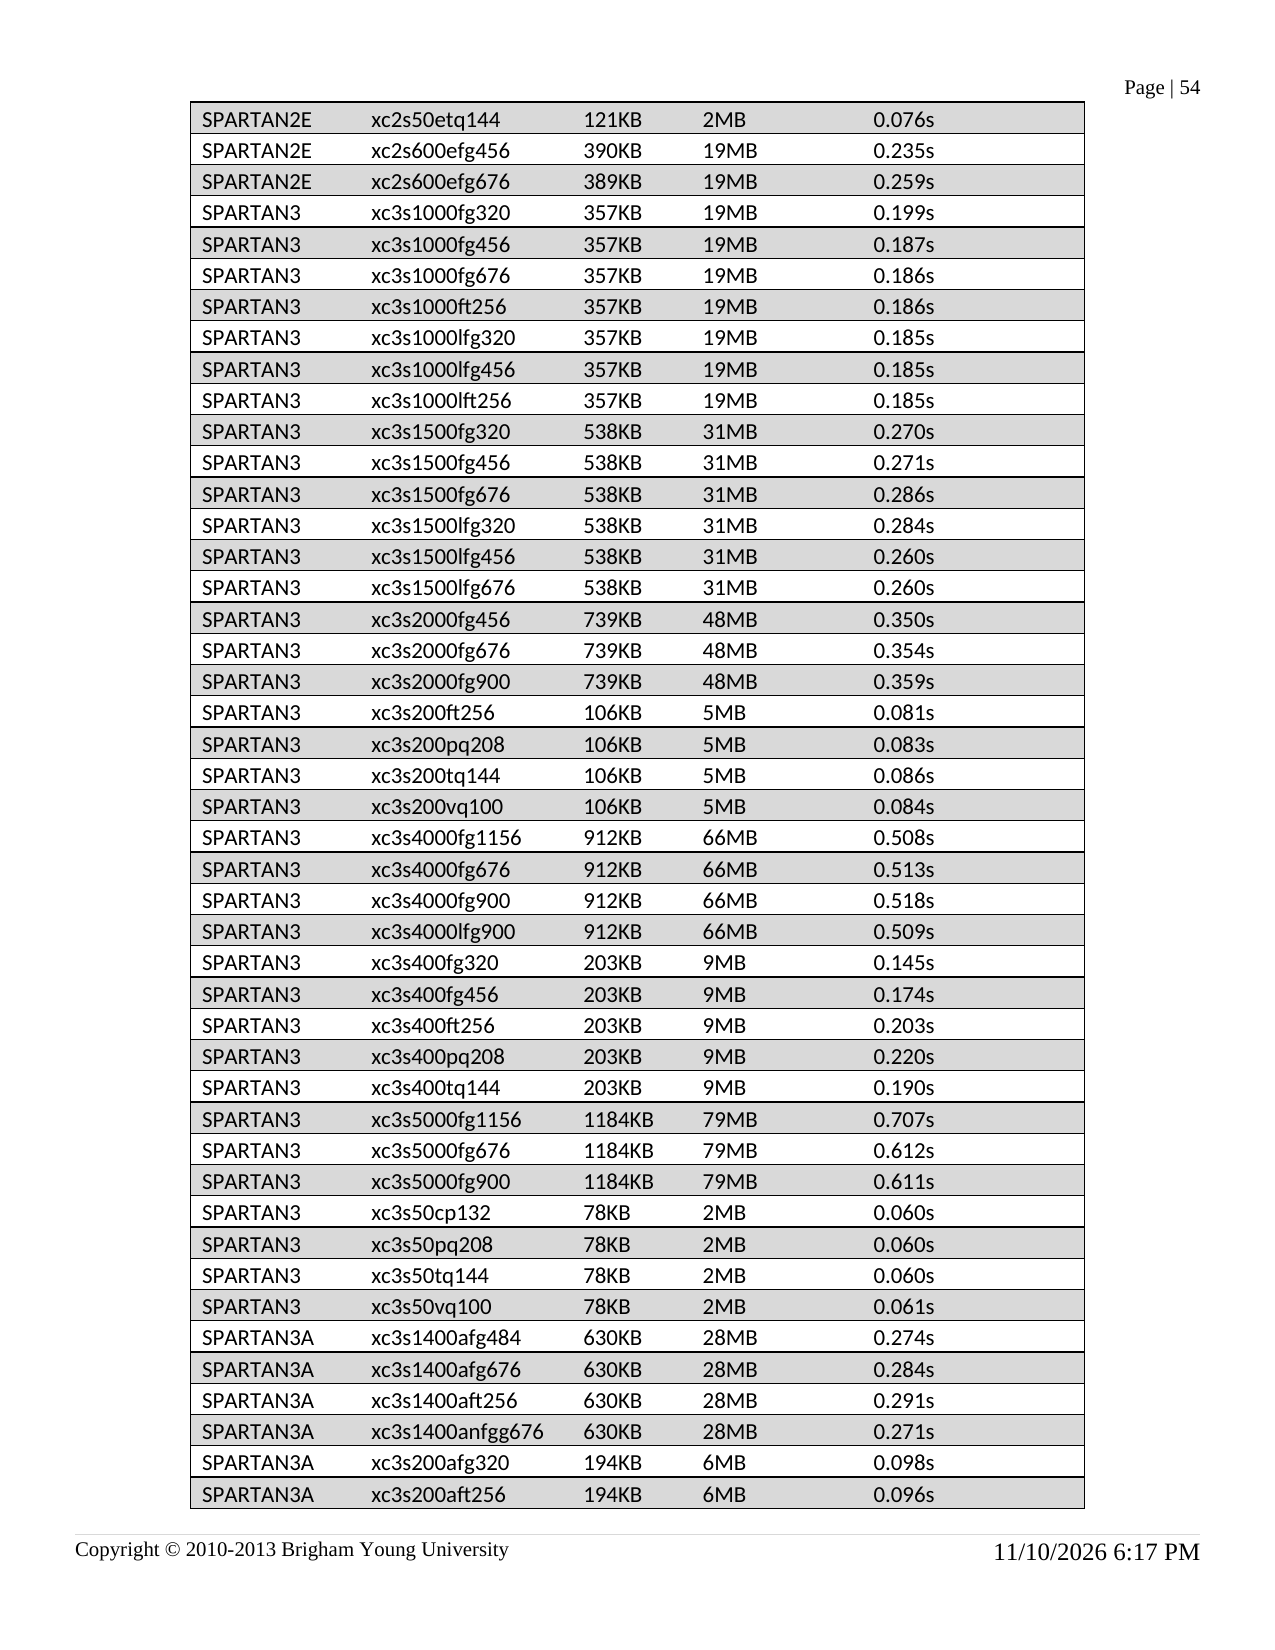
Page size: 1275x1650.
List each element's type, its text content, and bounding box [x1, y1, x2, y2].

table_cell 203KB [572, 978, 691, 1008]
table_cell SPARTAN3 [191, 571, 360, 601]
table_cell 357KB [572, 228, 691, 258]
table_cell 106KB [572, 759, 691, 789]
table_cell SPARTAN2E [191, 134, 360, 164]
table_cell SPARTAN3 [191, 915, 360, 945]
table_cell SPARTAN3A [191, 1321, 360, 1351]
table_cell 79MB [691, 1134, 862, 1164]
table_cell 28MB [691, 1353, 862, 1383]
table_cell xc3s1500lfg456 [360, 540, 572, 570]
table_cell SPARTAN3 [191, 634, 360, 664]
table_cell 630KB [572, 1321, 691, 1351]
table_cell 0.354s [862, 634, 1084, 664]
table_cell 0.084s [862, 790, 1084, 820]
table_cell 48MB [691, 603, 862, 633]
table_cell xc3s1000fg320 [360, 196, 572, 226]
table_cell 0.291s [862, 1384, 1084, 1414]
table_cell 538KB [572, 540, 691, 570]
table_cell SPARTAN3 [191, 1040, 360, 1070]
table_cell 31MB [691, 446, 862, 476]
table_cell 9MB [691, 1009, 862, 1039]
table_cell 48MB [691, 634, 862, 664]
table_cell 0.612s [862, 1134, 1084, 1164]
table_cell SPARTAN3 [191, 446, 360, 476]
table_cell SPARTAN3A [191, 1415, 360, 1445]
table_cell xc3s400pq208 [360, 1040, 572, 1070]
table_cell SPARTAN3 [191, 353, 360, 383]
table_cell 0.350s [862, 603, 1084, 633]
table_cell 538KB [572, 478, 691, 508]
table_cell xc3s4000fg900 [360, 884, 572, 914]
table_cell 66MB [691, 853, 862, 883]
table_cell xc2s600efg676 [360, 165, 572, 195]
table_cell 19MB [691, 259, 862, 289]
table_cell SPARTAN3 [191, 290, 360, 320]
table_cell 6MB [691, 1446, 862, 1476]
table_cell 0.274s [862, 1321, 1084, 1351]
table_cell xc3s5000fg900 [360, 1165, 572, 1195]
table_cell xc2s600efg456 [360, 134, 572, 164]
table_cell SPARTAN3 [191, 821, 360, 851]
table_cell 19MB [691, 165, 862, 195]
table_cell 0.098s [862, 1446, 1084, 1476]
table_cell 0.518s [862, 884, 1084, 914]
table_cell 538KB [572, 415, 691, 445]
table_cell 106KB [572, 790, 691, 820]
table_cell 121KB [572, 103, 691, 133]
table_cell 0.707s [862, 1103, 1084, 1133]
table_cell 0.060s [862, 1196, 1084, 1226]
table_cell xc2s50etq144 [360, 103, 572, 133]
table_cell 31MB [691, 415, 862, 445]
table_cell SPARTAN2E [191, 103, 360, 133]
table_cell xc3s2000fg900 [360, 665, 572, 695]
table_cell xc3s200tq144 [360, 759, 572, 789]
table_cell 66MB [691, 915, 862, 945]
table_cell xc3s2000fg676 [360, 634, 572, 664]
table_cell 1184KB [572, 1134, 691, 1164]
table_cell SPARTAN3 [191, 196, 360, 226]
table_cell SPARTAN3 [191, 1009, 360, 1039]
table_cell 0.060s [862, 1259, 1084, 1289]
table_cell SPARTAN3A [191, 1478, 360, 1508]
table_cell 78KB [572, 1259, 691, 1289]
table_cell 2MB [691, 1196, 862, 1226]
table_cell SPARTAN3 [191, 853, 360, 883]
table_cell xc3s400tq144 [360, 1071, 572, 1101]
table_cell 0.270s [862, 415, 1084, 445]
table_cell 0.271s [862, 1415, 1084, 1445]
table_cell SPARTAN3 [191, 259, 360, 289]
table_cell 0.260s [862, 571, 1084, 601]
table_cell 739KB [572, 603, 691, 633]
table_cell SPARTAN2E [191, 165, 360, 195]
table_cell xc3s5000fg676 [360, 1134, 572, 1164]
table_cell SPARTAN3 [191, 509, 360, 539]
table_cell 31MB [691, 509, 862, 539]
table_cell xc3s50pq208 [360, 1228, 572, 1258]
table_cell SPARTAN3 [191, 884, 360, 914]
table_cell SPARTAN3 [191, 228, 360, 258]
table_cell xc3s200afg320 [360, 1446, 572, 1476]
table_cell 19MB [691, 134, 862, 164]
table_cell 5MB [691, 696, 862, 726]
table_cell 2MB [691, 1290, 862, 1320]
table_cell 203KB [572, 1009, 691, 1039]
table_cell 194KB [572, 1446, 691, 1476]
table_cell 912KB [572, 853, 691, 883]
table_cell 357KB [572, 196, 691, 226]
table_cell 2MB [691, 1228, 862, 1258]
table_cell 79MB [691, 1103, 862, 1133]
table_cell 0.284s [862, 509, 1084, 539]
table_cell 0.271s [862, 446, 1084, 476]
table_cell xc3s400ft256 [360, 1009, 572, 1039]
table_cell 203KB [572, 1071, 691, 1101]
table_cell xc3s1500fg676 [360, 478, 572, 508]
table_cell SPARTAN3 [191, 540, 360, 570]
table_cell xc3s1400aft256 [360, 1384, 572, 1414]
table_cell 28MB [691, 1415, 862, 1445]
table_cell 0.190s [862, 1071, 1084, 1101]
table_cell xc3s400fg456 [360, 978, 572, 1008]
table_cell 0.186s [862, 259, 1084, 289]
table_cell SPARTAN3A [191, 1353, 360, 1383]
table_cell 0.611s [862, 1165, 1084, 1195]
table_cell 66MB [691, 884, 862, 914]
table_cell 194KB [572, 1478, 691, 1508]
table_cell 5MB [691, 759, 862, 789]
table_cell 1184KB [572, 1165, 691, 1195]
table_cell xc3s200ft256 [360, 696, 572, 726]
table_cell xc3s1500fg320 [360, 415, 572, 445]
table_cell xc3s200aft256 [360, 1478, 572, 1508]
table_cell xc3s1000lft256 [360, 384, 572, 414]
table_cell xc3s1000ft256 [360, 290, 572, 320]
table_cell xc3s1000fg676 [360, 259, 572, 289]
table_cell 538KB [572, 571, 691, 601]
table_cell 912KB [572, 915, 691, 945]
table_cell 19MB [691, 196, 862, 226]
table_cell 0.513s [862, 853, 1084, 883]
table_cell SPARTAN3 [191, 1103, 360, 1133]
table_cell 19MB [691, 290, 862, 320]
table_cell SPARTAN3 [191, 790, 360, 820]
table_cell xc3s1400anfgg676 [360, 1415, 572, 1445]
table_cell 357KB [572, 259, 691, 289]
table_cell xc3s1400afg484 [360, 1321, 572, 1351]
table_cell 0.199s [862, 196, 1084, 226]
table_cell xc3s5000fg1156 [360, 1103, 572, 1133]
table_cell 0.145s [862, 946, 1084, 976]
table_cell 203KB [572, 1040, 691, 1070]
table_cell SPARTAN3 [191, 603, 360, 633]
table_cell 538KB [572, 509, 691, 539]
table_cell SPARTAN3 [191, 728, 360, 758]
table_cell 630KB [572, 1415, 691, 1445]
table_cell 0.203s [862, 1009, 1084, 1039]
table_cell 739KB [572, 634, 691, 664]
table_cell 0.509s [862, 915, 1084, 945]
table_cell SPARTAN3 [191, 759, 360, 789]
table_cell 28MB [691, 1321, 862, 1351]
table_cell 78KB [572, 1196, 691, 1226]
table_cell xc3s4000fg676 [360, 853, 572, 883]
table_cell 538KB [572, 446, 691, 476]
table_cell 106KB [572, 728, 691, 758]
table_cell 912KB [572, 884, 691, 914]
table_cell 19MB [691, 321, 862, 351]
table_cell SPARTAN3 [191, 478, 360, 508]
table_cell SPARTAN3 [191, 321, 360, 351]
table_cell 19MB [691, 353, 862, 383]
table_cell 1184KB [572, 1103, 691, 1133]
table_cell SPARTAN3 [191, 978, 360, 1008]
table_cell 912KB [572, 821, 691, 851]
table_cell xc3s1000lfg320 [360, 321, 572, 351]
table_cell 357KB [572, 290, 691, 320]
table_cell 0.284s [862, 1353, 1084, 1383]
table_cell 6MB [691, 1478, 862, 1508]
table_cell SPARTAN3 [191, 1134, 360, 1164]
table_cell xc3s50cp132 [360, 1196, 572, 1226]
table_cell SPARTAN3 [191, 1259, 360, 1289]
table_cell 19MB [691, 228, 862, 258]
table_cell 203KB [572, 946, 691, 976]
table_cell 630KB [572, 1353, 691, 1383]
table_cell 0.260s [862, 540, 1084, 570]
table_cell 0.061s [862, 1290, 1084, 1320]
table_cell 9MB [691, 946, 862, 976]
table_cell SPARTAN3 [191, 384, 360, 414]
table_cell SPARTAN3 [191, 665, 360, 695]
table_cell 9MB [691, 978, 862, 1008]
table_cell xc3s400fg320 [360, 946, 572, 976]
table_cell 0.359s [862, 665, 1084, 695]
table_cell xc3s1500lfg320 [360, 509, 572, 539]
table_cell SPARTAN3 [191, 946, 360, 976]
table_cell SPARTAN3 [191, 1290, 360, 1320]
table_cell 66MB [691, 821, 862, 851]
table_cell 106KB [572, 696, 691, 726]
table_cell SPARTAN3 [191, 696, 360, 726]
table_cell 0.235s [862, 134, 1084, 164]
table_cell xc3s1000lfg456 [360, 353, 572, 383]
table_cell 0.096s [862, 1478, 1084, 1508]
table_cell 5MB [691, 790, 862, 820]
table_cell xc3s1400afg676 [360, 1353, 572, 1383]
table_cell 79MB [691, 1165, 862, 1195]
table_cell xc3s4000lfg900 [360, 915, 572, 945]
table_cell xc3s1500fg456 [360, 446, 572, 476]
table_cell 0.060s [862, 1228, 1084, 1258]
table_cell 739KB [572, 665, 691, 695]
table_cell 0.081s [862, 696, 1084, 726]
table_cell 28MB [691, 1384, 862, 1414]
table_cell 48MB [691, 665, 862, 695]
table_cell 0.174s [862, 978, 1084, 1008]
table_cell xc3s4000fg1156 [360, 821, 572, 851]
table_cell 0.185s [862, 321, 1084, 351]
table_cell xc3s1500lfg676 [360, 571, 572, 601]
table_cell 31MB [691, 540, 862, 570]
table_cell 31MB [691, 571, 862, 601]
table_cell xc3s200pq208 [360, 728, 572, 758]
table_cell 0.186s [862, 290, 1084, 320]
table_cell 0.185s [862, 384, 1084, 414]
table_cell 0.259s [862, 165, 1084, 195]
table_cell 5MB [691, 728, 862, 758]
table_cell 0.185s [862, 353, 1084, 383]
table_cell 2MB [691, 1259, 862, 1289]
table_cell SPARTAN3 [191, 1071, 360, 1101]
table_cell 0.508s [862, 821, 1084, 851]
table_cell SPARTAN3A [191, 1446, 360, 1476]
table_cell xc3s200vq100 [360, 790, 572, 820]
table_cell 0.086s [862, 759, 1084, 789]
table_cell 357KB [572, 384, 691, 414]
table_cell SPARTAN3 [191, 1165, 360, 1195]
table_cell 389KB [572, 165, 691, 195]
table_cell 19MB [691, 384, 862, 414]
table_cell SPARTAN3 [191, 1228, 360, 1258]
table_cell 0.076s [862, 103, 1084, 133]
table_cell xc3s50vq100 [360, 1290, 572, 1320]
table_cell 630KB [572, 1384, 691, 1414]
table_cell SPARTAN3 [191, 415, 360, 445]
table_cell 357KB [572, 321, 691, 351]
table_cell 390KB [572, 134, 691, 164]
table_cell 78KB [572, 1290, 691, 1320]
table_cell SPARTAN3A [191, 1384, 360, 1414]
table_cell xc3s2000fg456 [360, 603, 572, 633]
table_cell 357KB [572, 353, 691, 383]
table_cell 0.220s [862, 1040, 1084, 1070]
table_cell 78KB [572, 1228, 691, 1258]
table_cell 9MB [691, 1040, 862, 1070]
table_cell SPARTAN3 [191, 1196, 360, 1226]
table_cell 9MB [691, 1071, 862, 1101]
table_cell 0.286s [862, 478, 1084, 508]
table_cell 0.083s [862, 728, 1084, 758]
table_cell 2MB [691, 103, 862, 133]
table_cell 0.187s [862, 228, 1084, 258]
table_cell xc3s1000fg456 [360, 228, 572, 258]
table_cell xc3s50tq144 [360, 1259, 572, 1289]
table_cell 31MB [691, 478, 862, 508]
